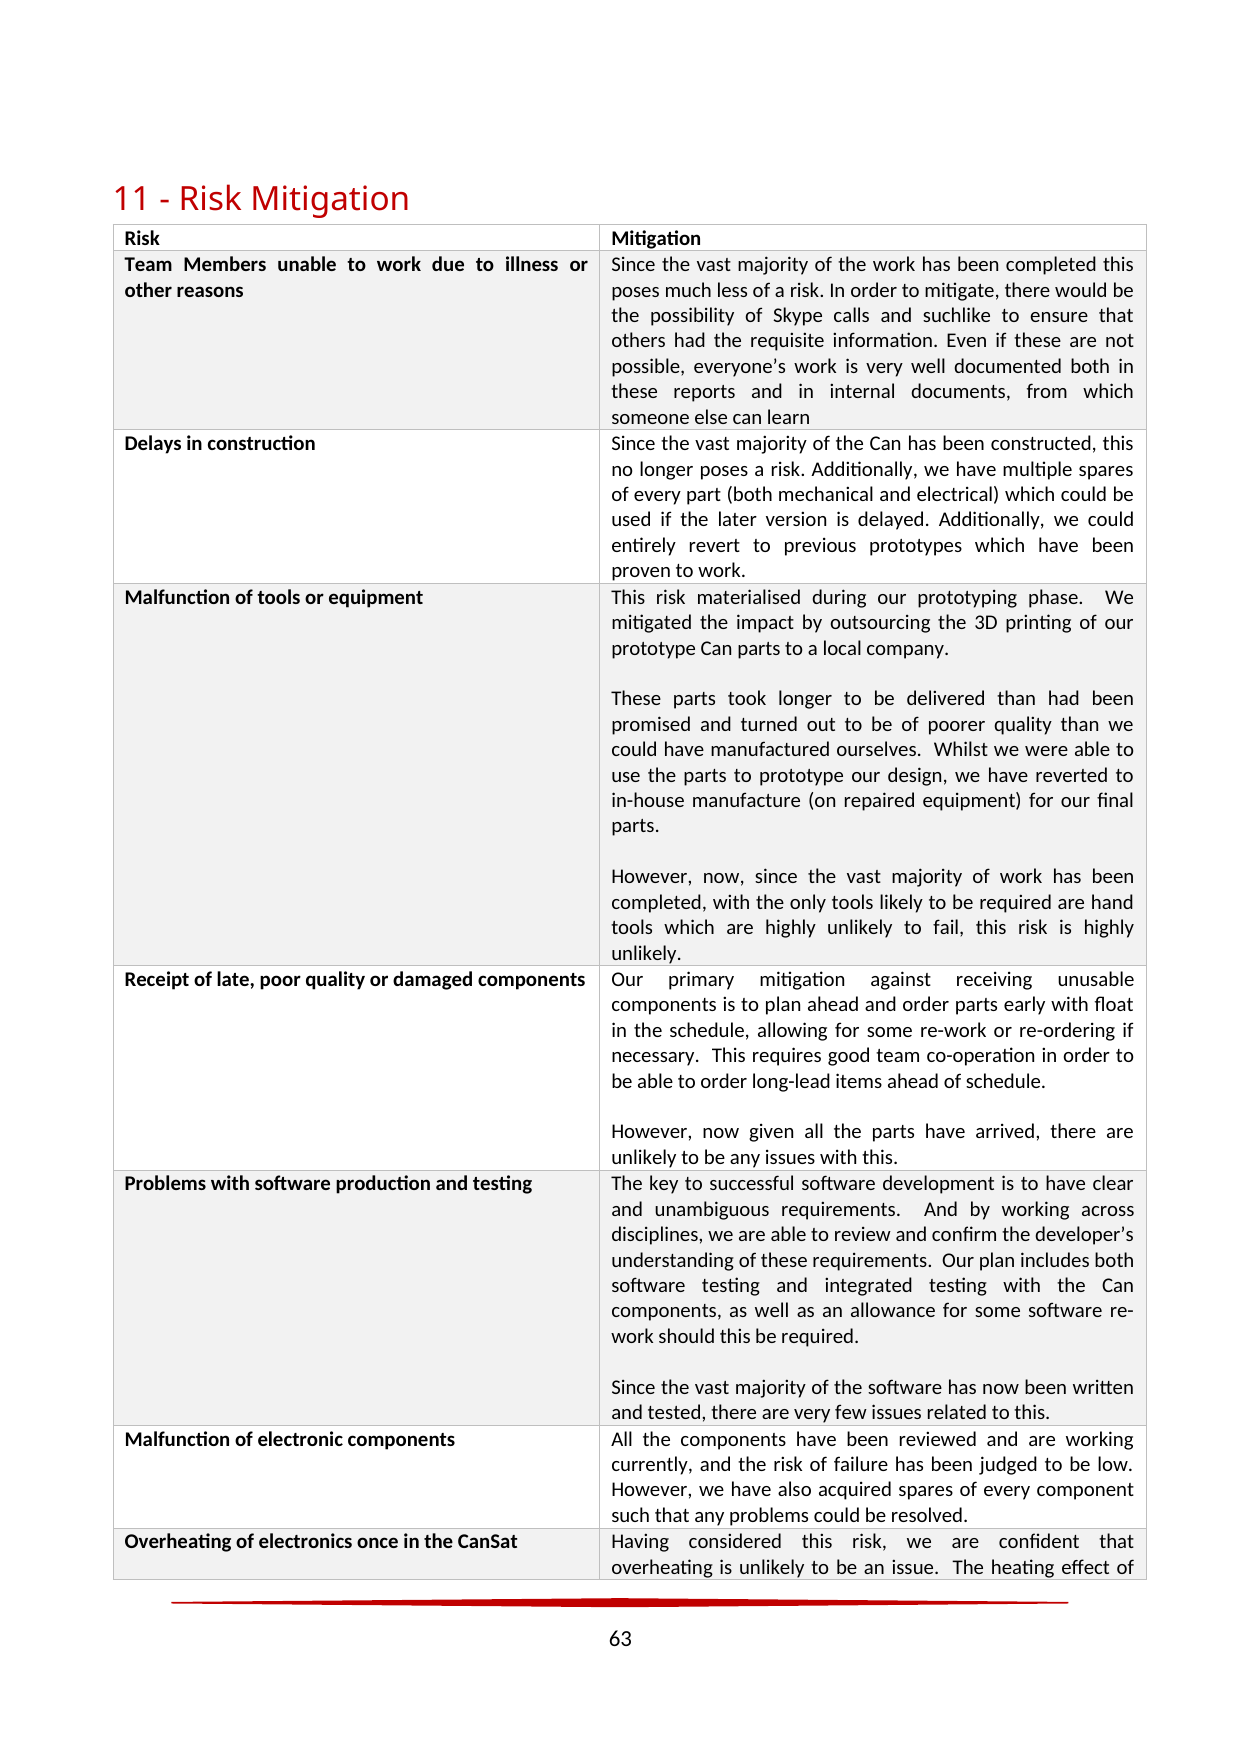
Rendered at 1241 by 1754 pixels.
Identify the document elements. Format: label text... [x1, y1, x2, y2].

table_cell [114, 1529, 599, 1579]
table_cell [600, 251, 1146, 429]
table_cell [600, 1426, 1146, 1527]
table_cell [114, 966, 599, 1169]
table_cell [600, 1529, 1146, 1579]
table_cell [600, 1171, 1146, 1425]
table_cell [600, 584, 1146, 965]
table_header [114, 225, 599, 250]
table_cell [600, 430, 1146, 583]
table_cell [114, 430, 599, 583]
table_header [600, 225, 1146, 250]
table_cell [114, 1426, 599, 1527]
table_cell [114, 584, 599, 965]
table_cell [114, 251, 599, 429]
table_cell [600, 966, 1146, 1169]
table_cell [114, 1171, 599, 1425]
subtitle 11 - Risk Mitigation [112, 175, 1128, 220]
